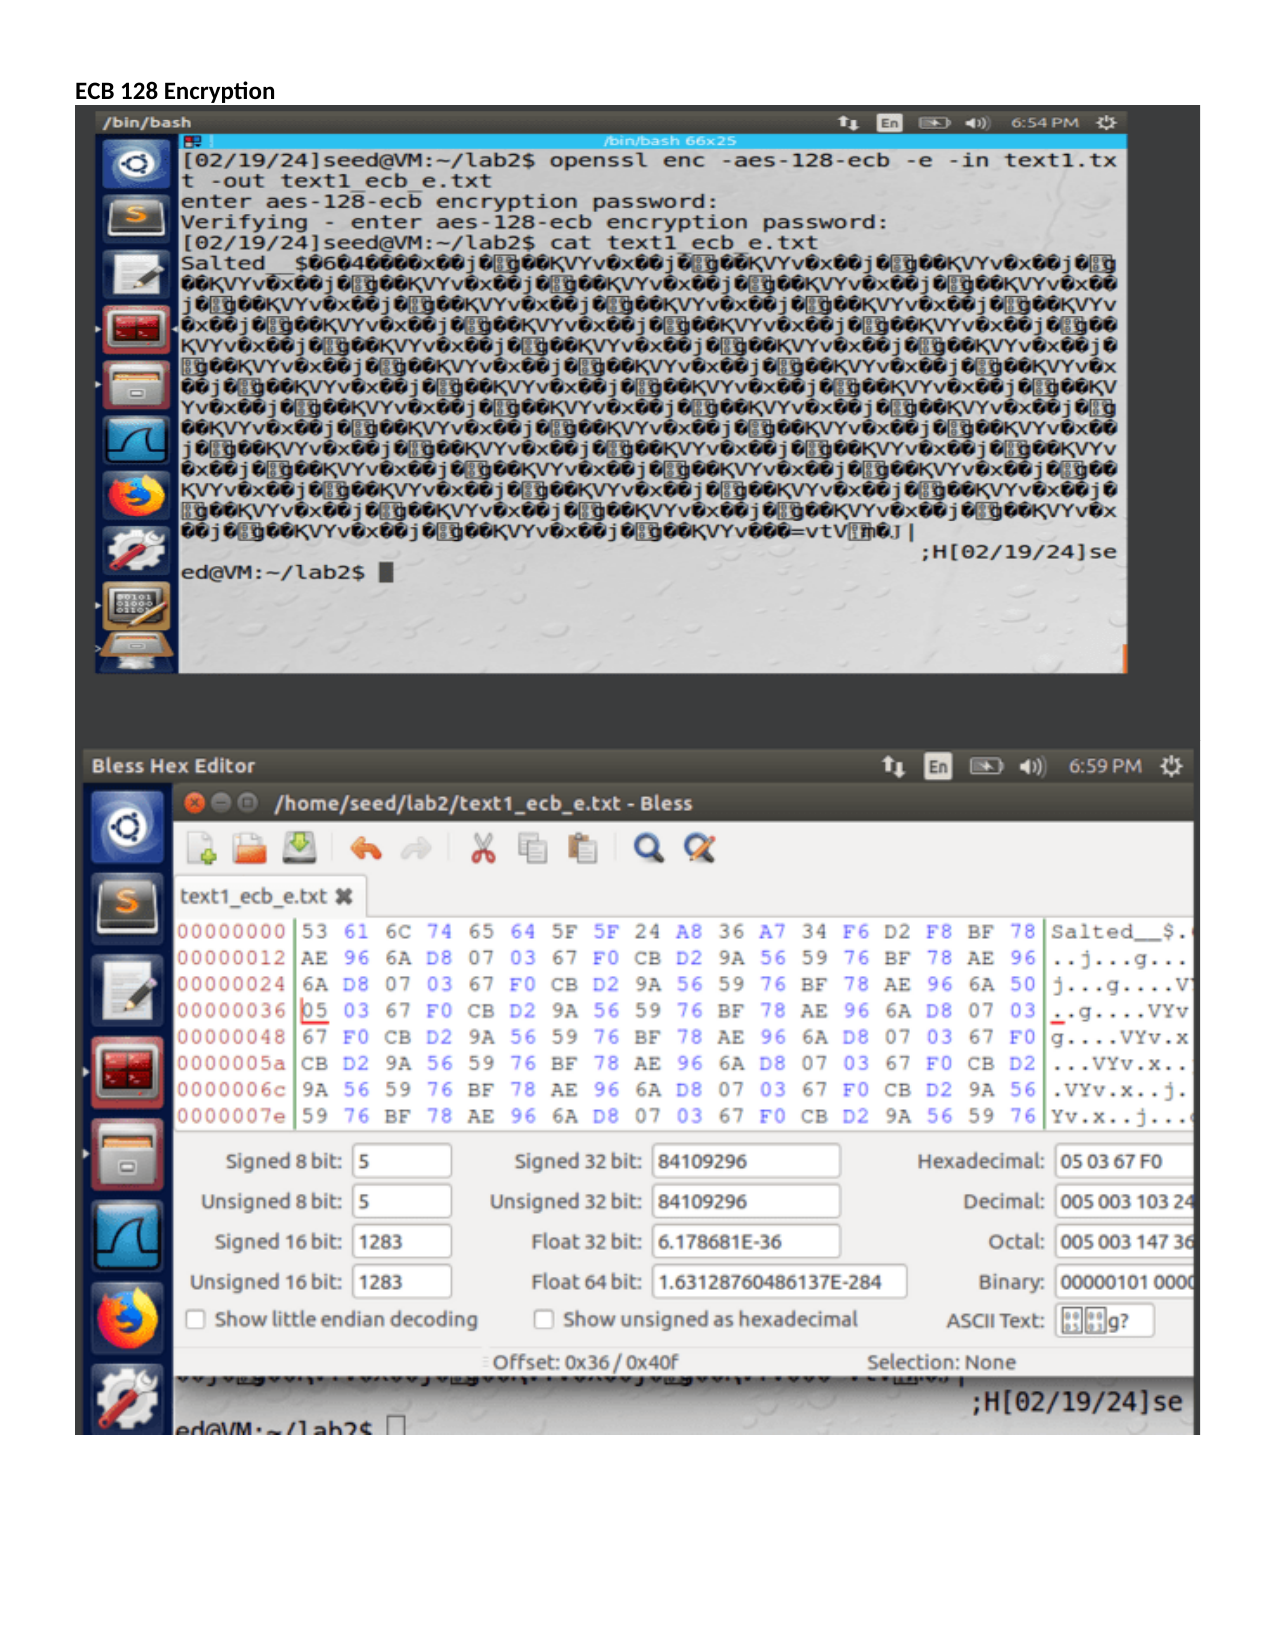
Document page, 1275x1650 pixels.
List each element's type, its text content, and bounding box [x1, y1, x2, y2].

picture [75, 105, 1200, 1435]
text ECB 128 Encryption [75, 75, 1200, 105]
